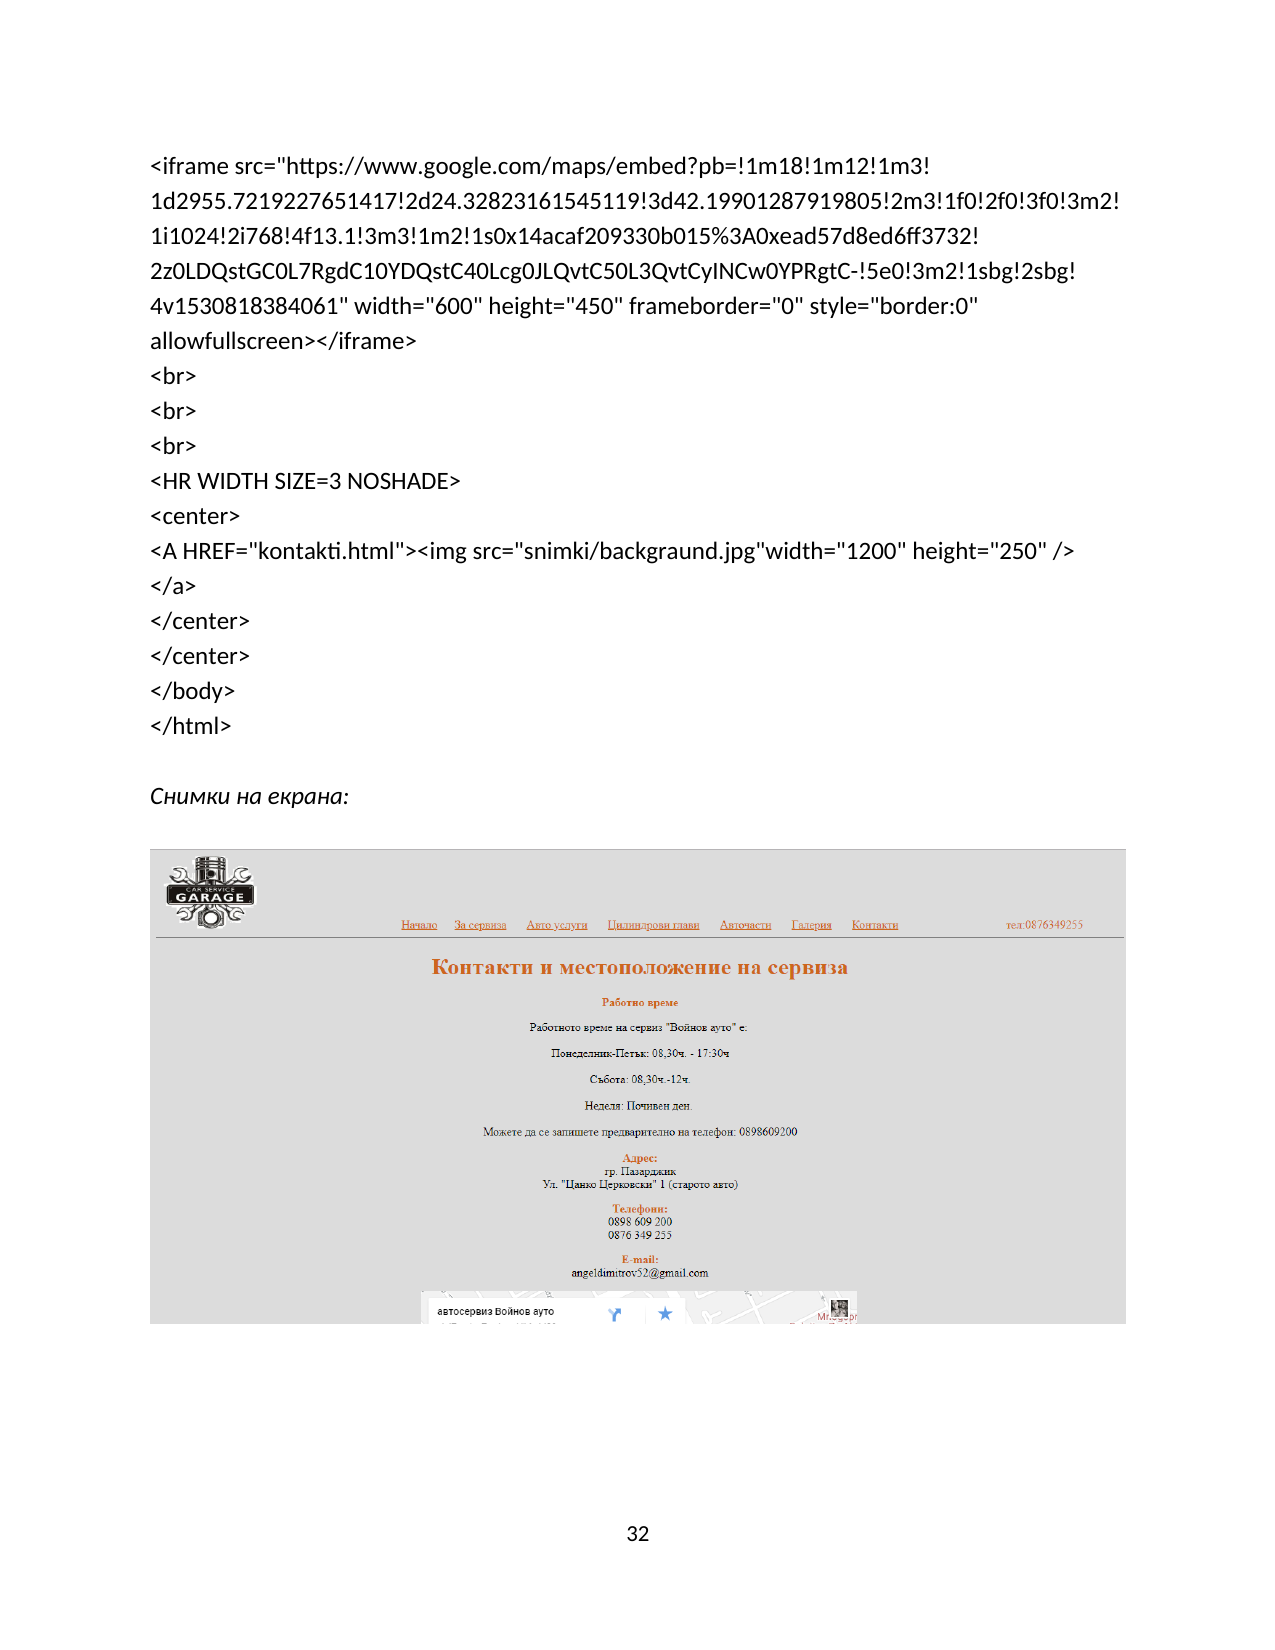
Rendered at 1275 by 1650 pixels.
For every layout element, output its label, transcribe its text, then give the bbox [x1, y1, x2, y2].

text </html> [150, 710, 1125, 741]
text <br> [150, 395, 1125, 426]
text <br> [150, 360, 1125, 391]
text <iframe src="https://www.google.com/maps/embed?pb=!1m18!1m12!1m3!1d2955.7219227651417!2d24.32823161545119!3d42.19901287919805!2m3!1f0!2f0!3f0!3m2!1i1024!2i768!4f13.1!3m3!1m2!1s0x14acaf209330b015%3A0xead57d8ed6ff3732!2z0LDQstGC0L7RgdC10YDQstC40Lcg0JLQvtC50L3QvtCyINCw0YPRgtC-!5e0!3m2!1sbg!2sbg!4v1530818384061" width="600" height="450" frameborder="0" style="border:0" allowfullscreen></iframe> [150, 150, 1125, 356]
text </body> [150, 675, 1125, 706]
text <A HREF="kontakti.html"><img src="snimki/backgraund.jpg"width="1200" height="250" /> </a> [150, 535, 1125, 601]
text <br> [150, 430, 1125, 461]
text <HR WIDTH SIZE=3 NOSHADE> [150, 465, 1125, 496]
picture [150, 849, 1126, 1324]
text </center> [150, 605, 1125, 636]
text </center> [150, 640, 1125, 671]
text <center> [150, 500, 1125, 531]
text Снимки на екрана: [150, 780, 1125, 811]
